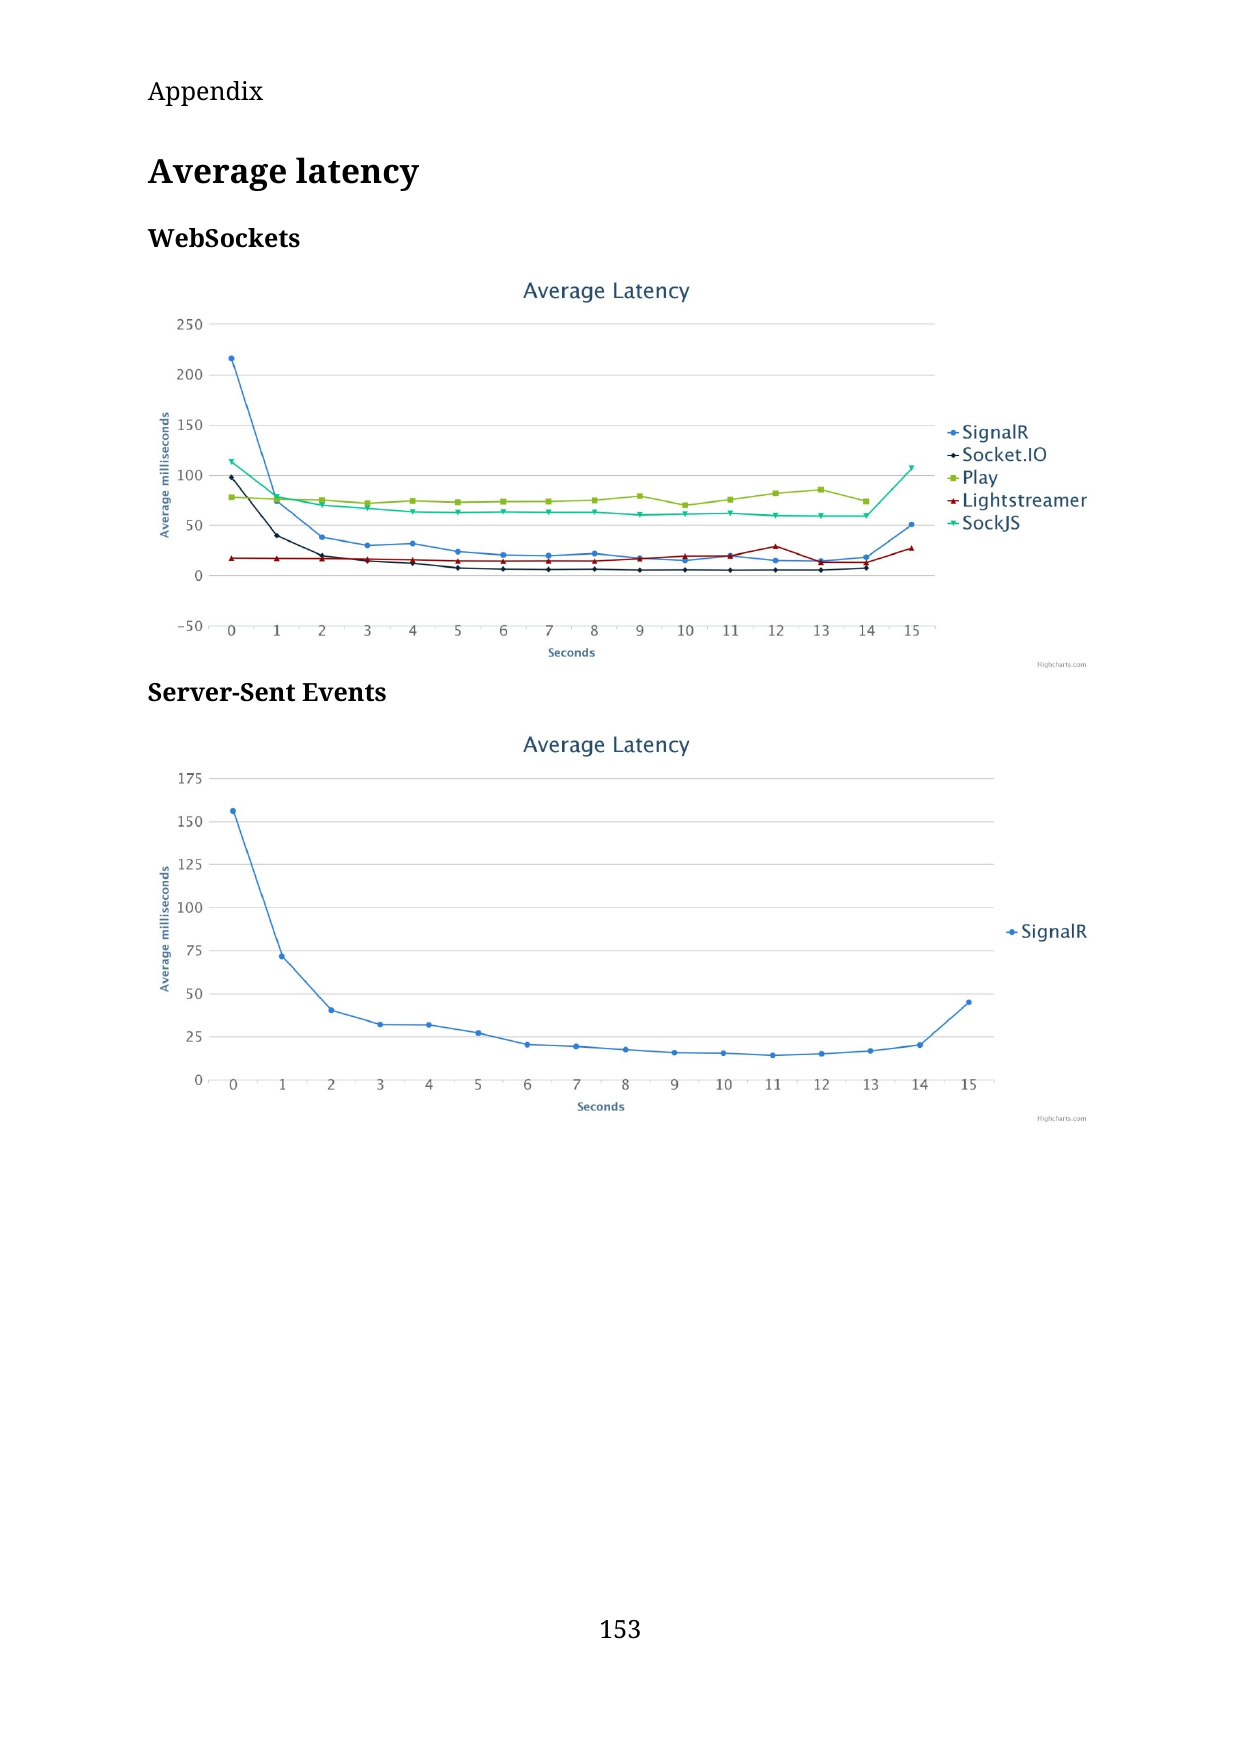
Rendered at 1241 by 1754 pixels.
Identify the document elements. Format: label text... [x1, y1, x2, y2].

picture [147, 734, 1093, 1124]
text Server-Sent Events [148, 670, 1092, 708]
text WebSockets [148, 221, 1092, 255]
picture [147, 280, 1093, 670]
text Average latency [148, 148, 1092, 193]
